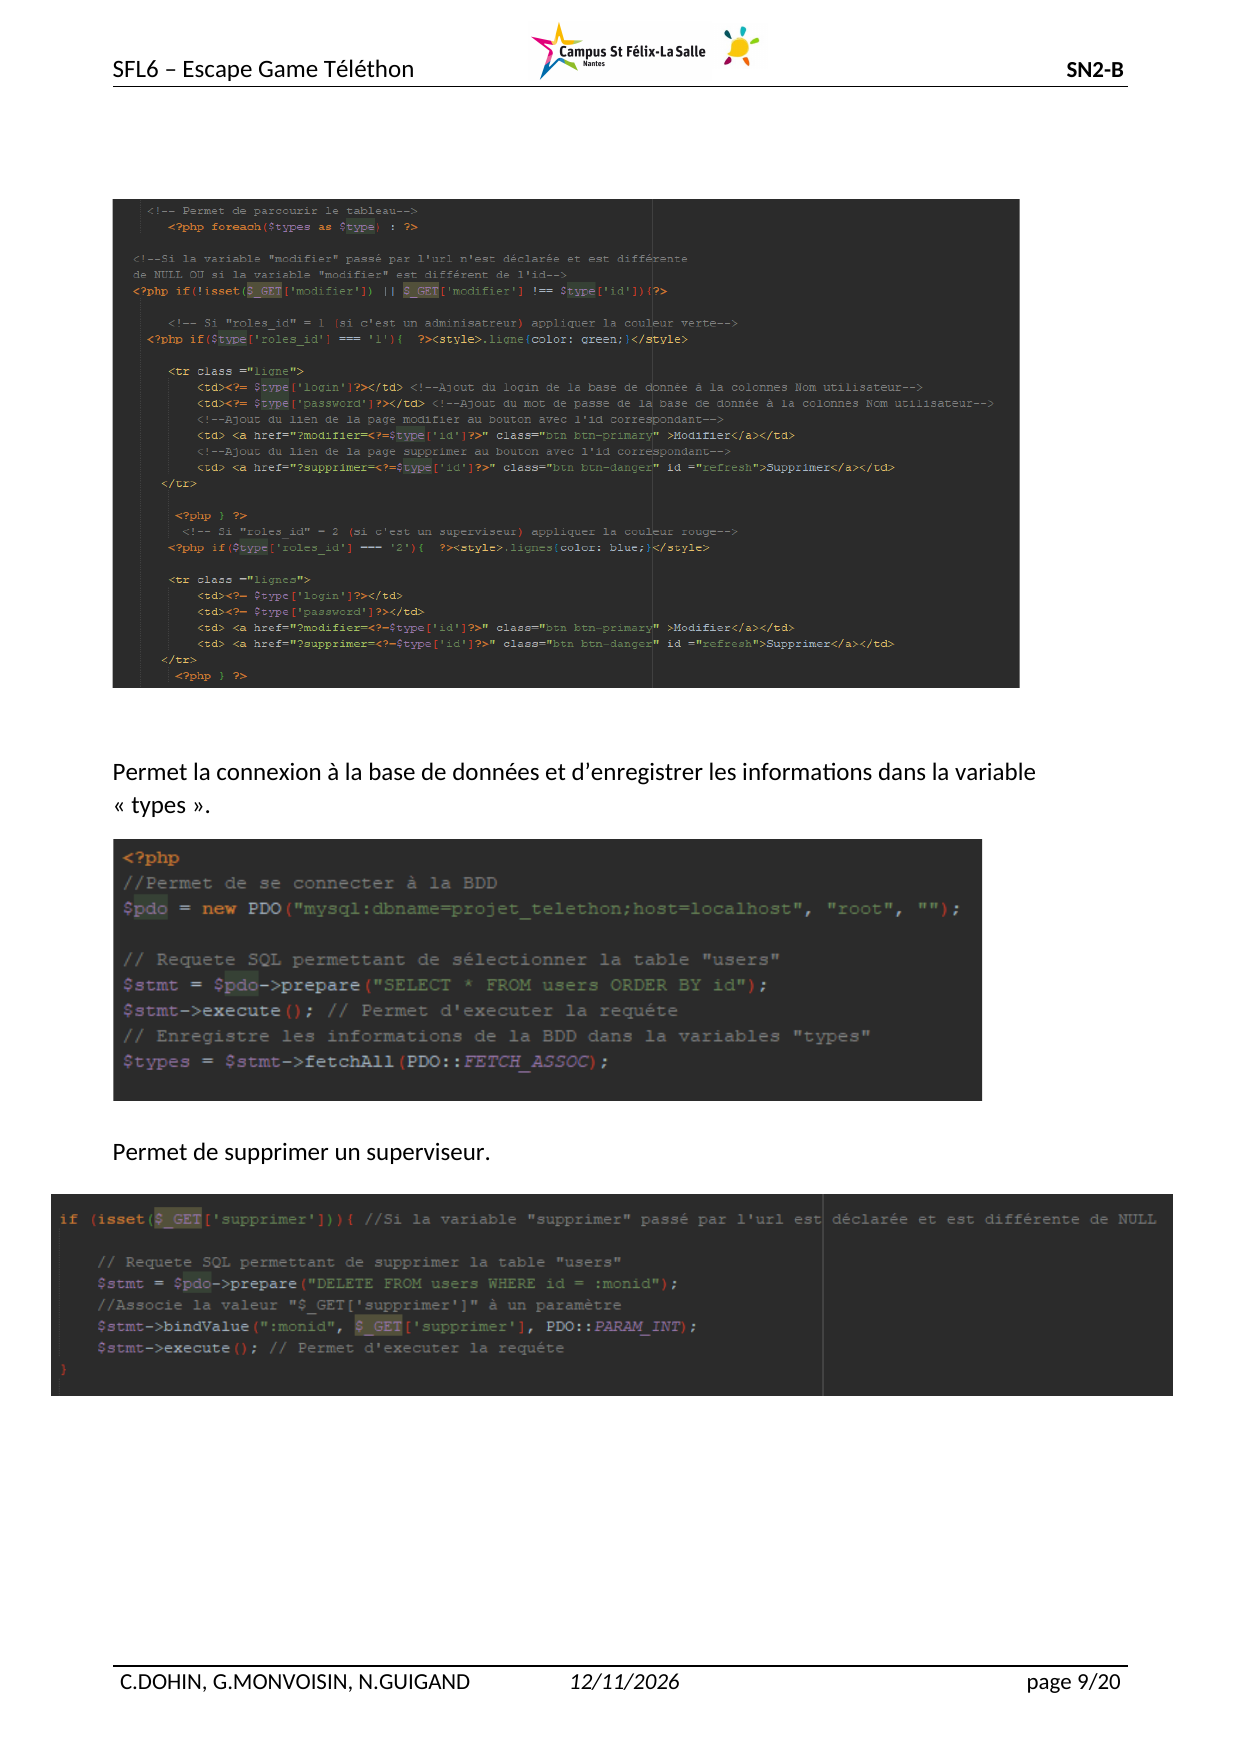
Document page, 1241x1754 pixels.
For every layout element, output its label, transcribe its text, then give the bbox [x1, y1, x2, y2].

picture [113, 839, 983, 1101]
picture [112, 199, 1020, 688]
text Permet la connexion à la base de données et d’enregistrer les informations dans la variable « types ». [112, 756, 1128, 819]
picture [51, 1194, 1173, 1396]
text Permet de supprimer un superviseur. [112, 1136, 1128, 1167]
picture [528, 21, 769, 81]
